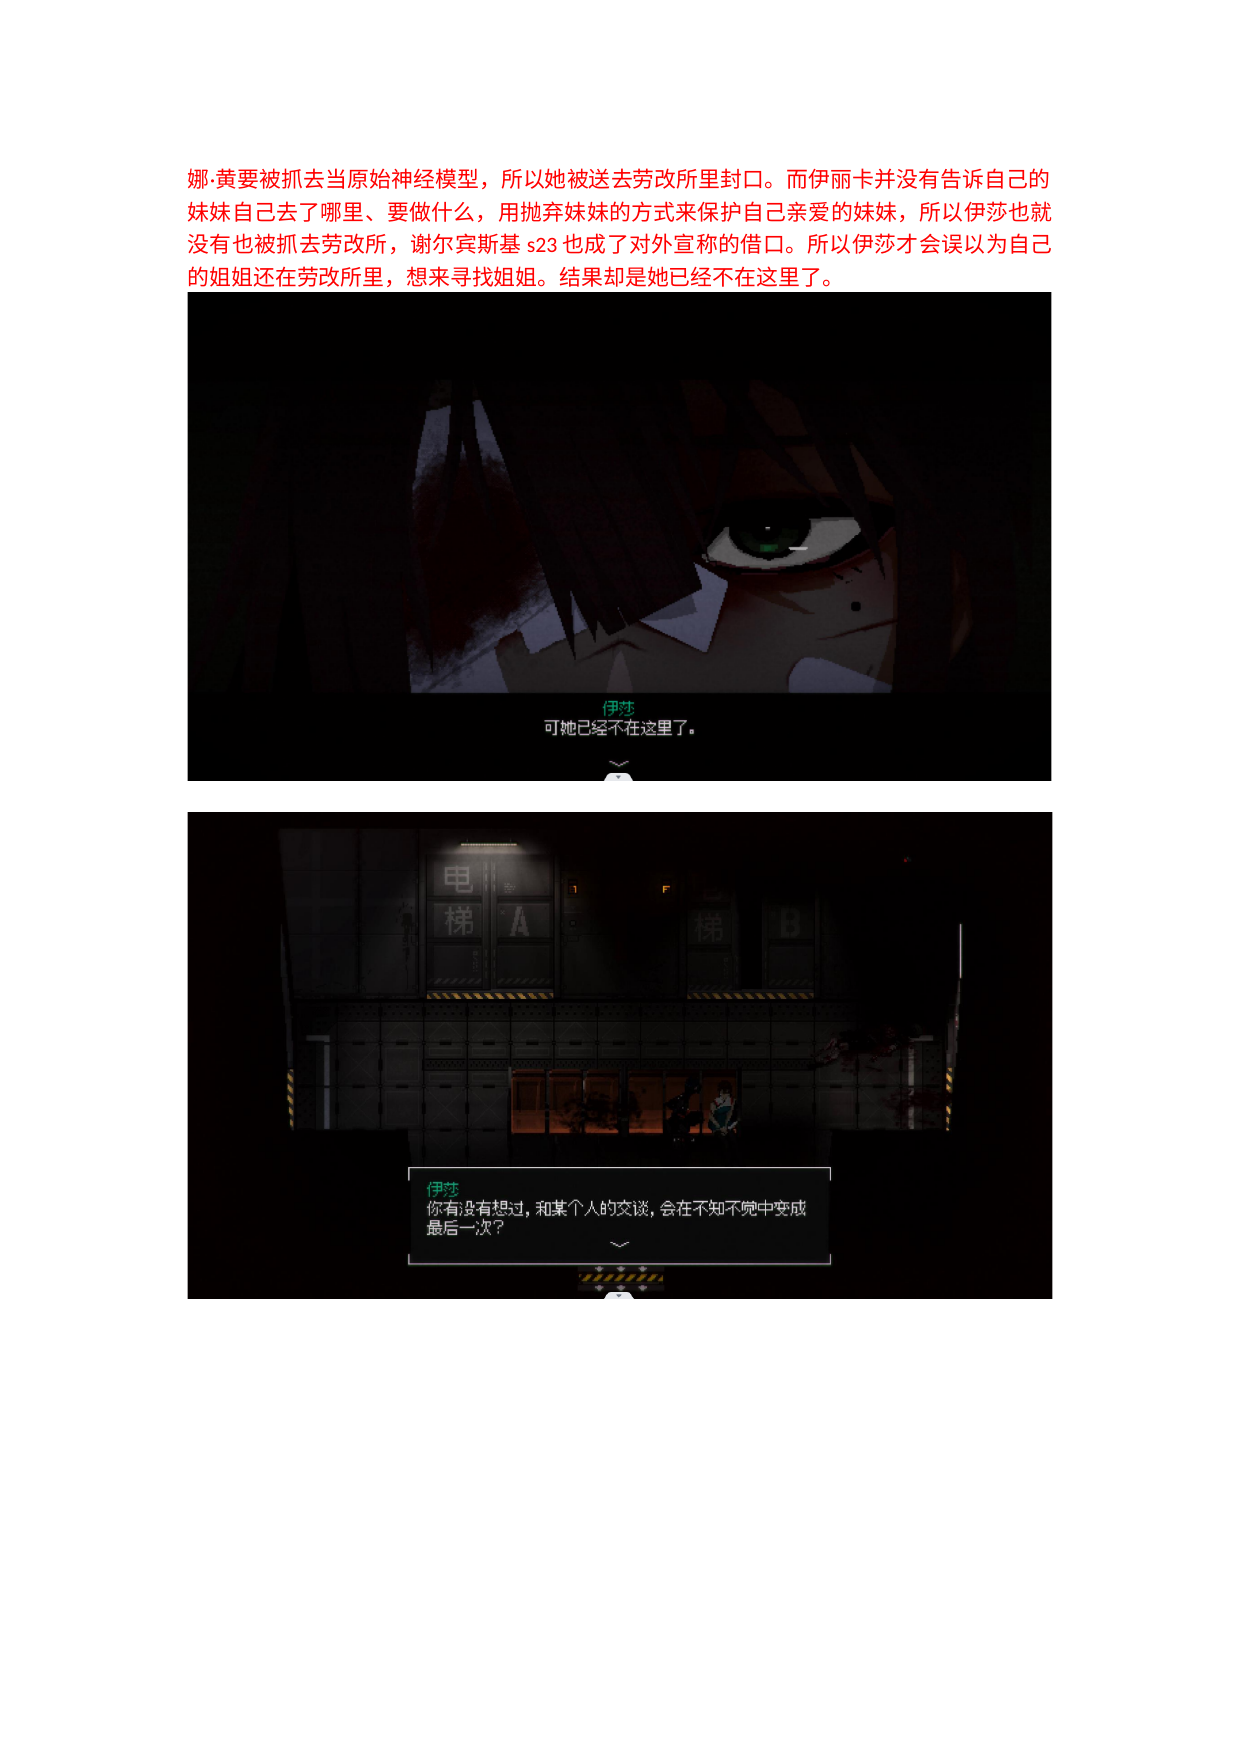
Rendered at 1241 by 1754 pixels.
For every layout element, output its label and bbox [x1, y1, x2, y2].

picture [187, 292, 1052, 781]
picture [187, 812, 1053, 1299]
text [187, 162, 1053, 292]
